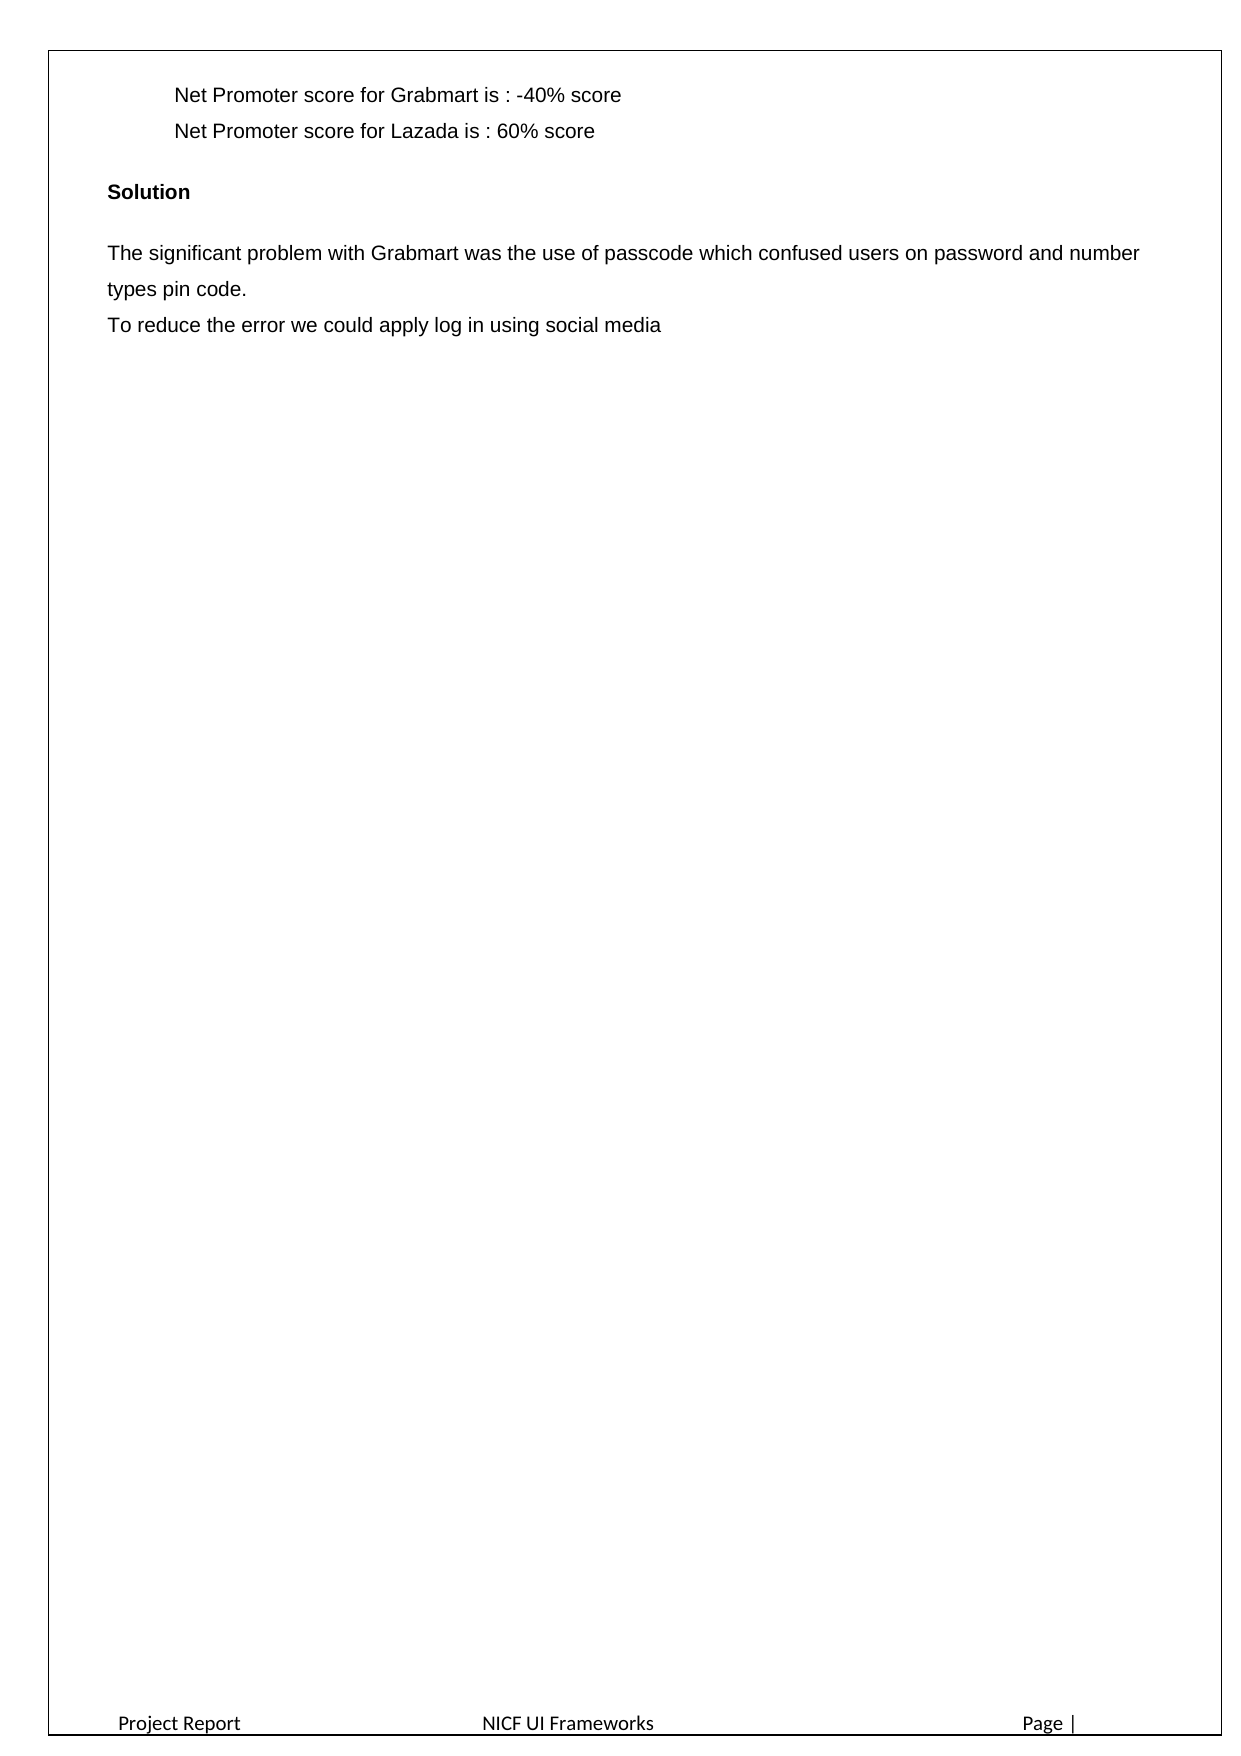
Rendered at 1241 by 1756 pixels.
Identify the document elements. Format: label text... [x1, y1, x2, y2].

list Net Promoter score for Grabmart is : -40% score Net Promoter score for Lazada is : 60% score [174, 83, 1141, 143]
text Solution [107, 180, 1141, 204]
text The significant problem with Grabmart was the use of passcode which confused users on password and number types pin code. To reduce the error we could apply log in using social media [107, 241, 1141, 337]
